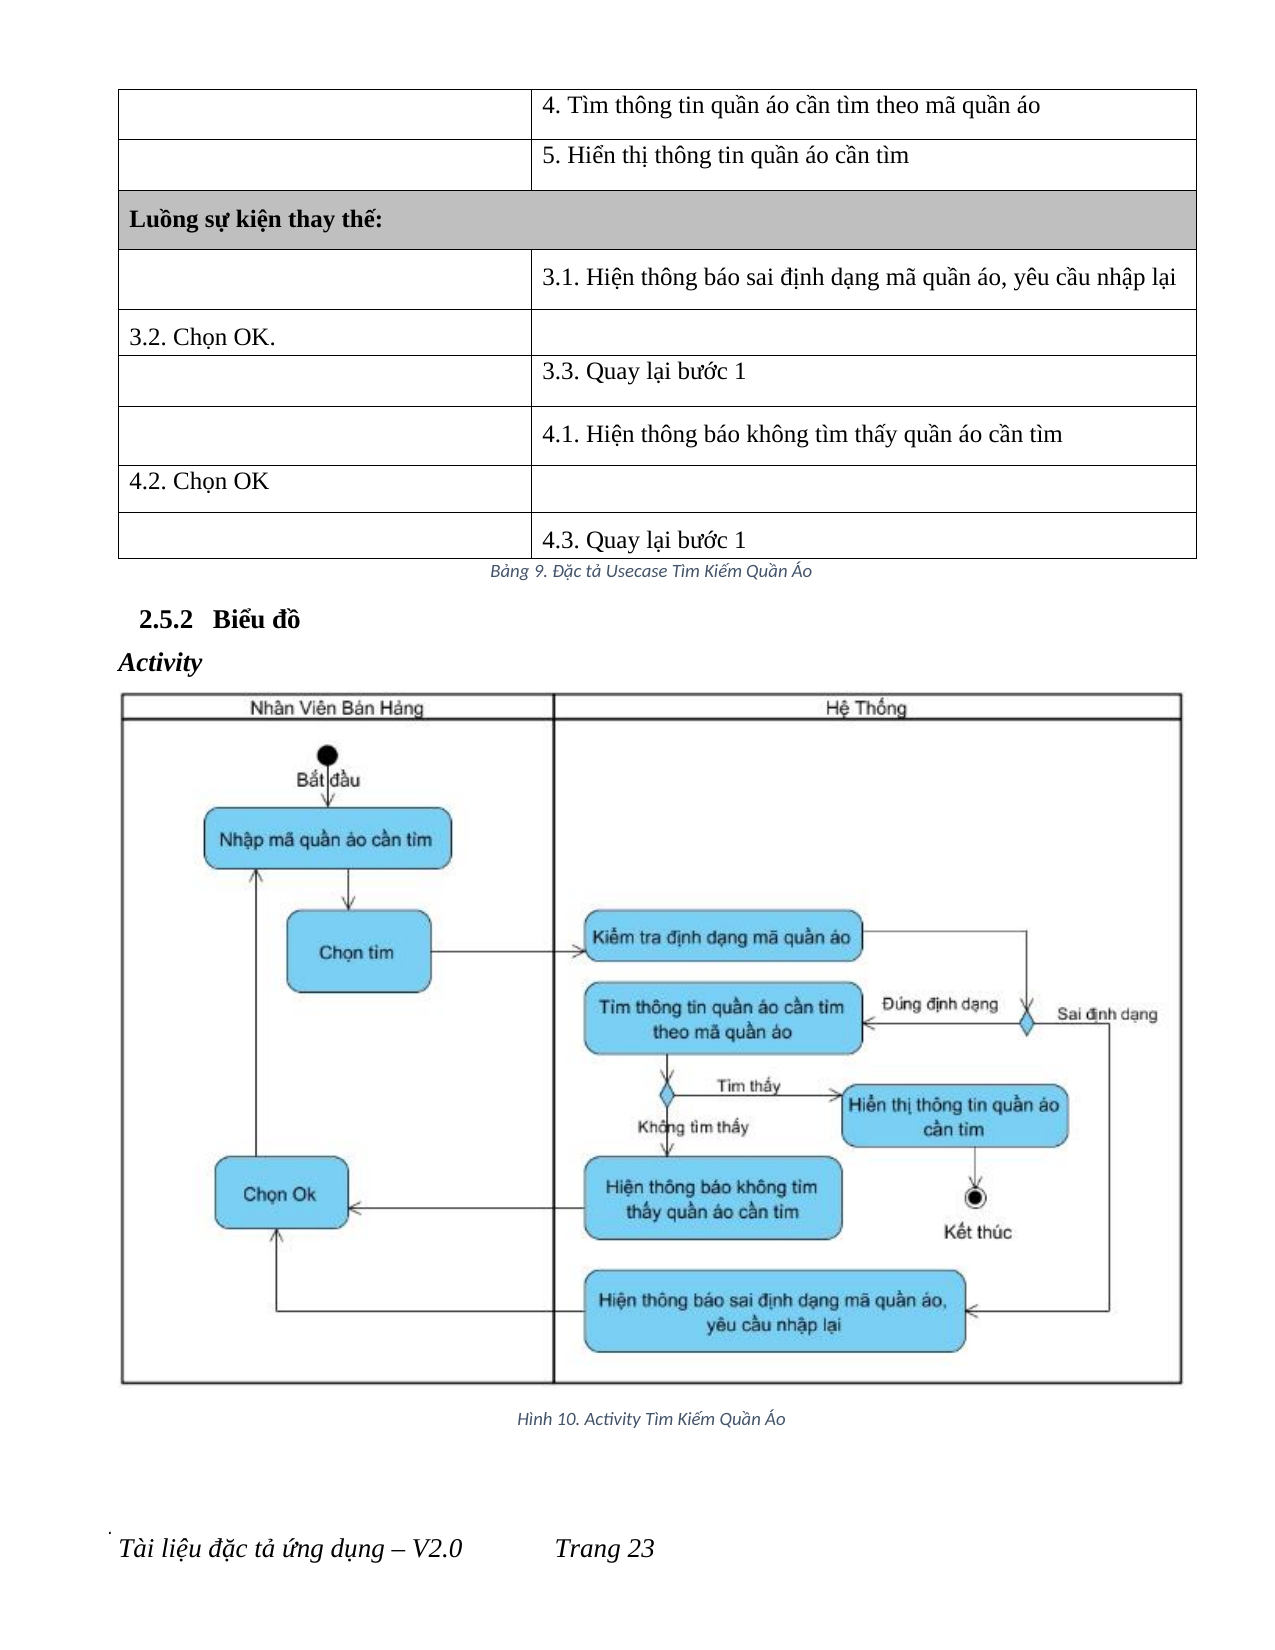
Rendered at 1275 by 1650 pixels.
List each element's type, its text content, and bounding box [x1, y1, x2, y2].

table_cell 4.3. Quay lại bước 1 [532, 513, 1196, 558]
table_cell [532, 310, 1196, 355]
table_cell [119, 250, 531, 309]
table_cell [119, 356, 531, 406]
table_cell [119, 140, 531, 190]
table_cell 3.3. Quay lại bước 1 [532, 356, 1196, 406]
table_cell 4. Tìm thông tin quần áo cần tìm theo mã quần áo [532, 90, 1196, 139]
table_cell [119, 407, 531, 465]
table_cell 3.1. Hiện thông báo sai định dạng mã quần áo, yêu cầu nhập lại [532, 250, 1196, 309]
picture [118, 690, 1187, 1389]
table_cell 4.2. Chọn OK [119, 466, 531, 512]
table_cell 3.2. Chọn OK. [119, 310, 531, 355]
table_cell [119, 90, 531, 139]
table_cell 5. Hiển thị thông tin quần áo cần tìm [532, 140, 1196, 190]
table_cell [119, 513, 531, 558]
table_cell Luồng sự kiện thay thế: [119, 191, 1196, 249]
text Activity [118, 647, 1186, 678]
table_cell [532, 466, 1196, 512]
table_cell 4.1. Hiện thông báo không tìm thấy quần áo cần tìm [532, 407, 1196, 465]
text Biểu đồ [193, 603, 1186, 634]
